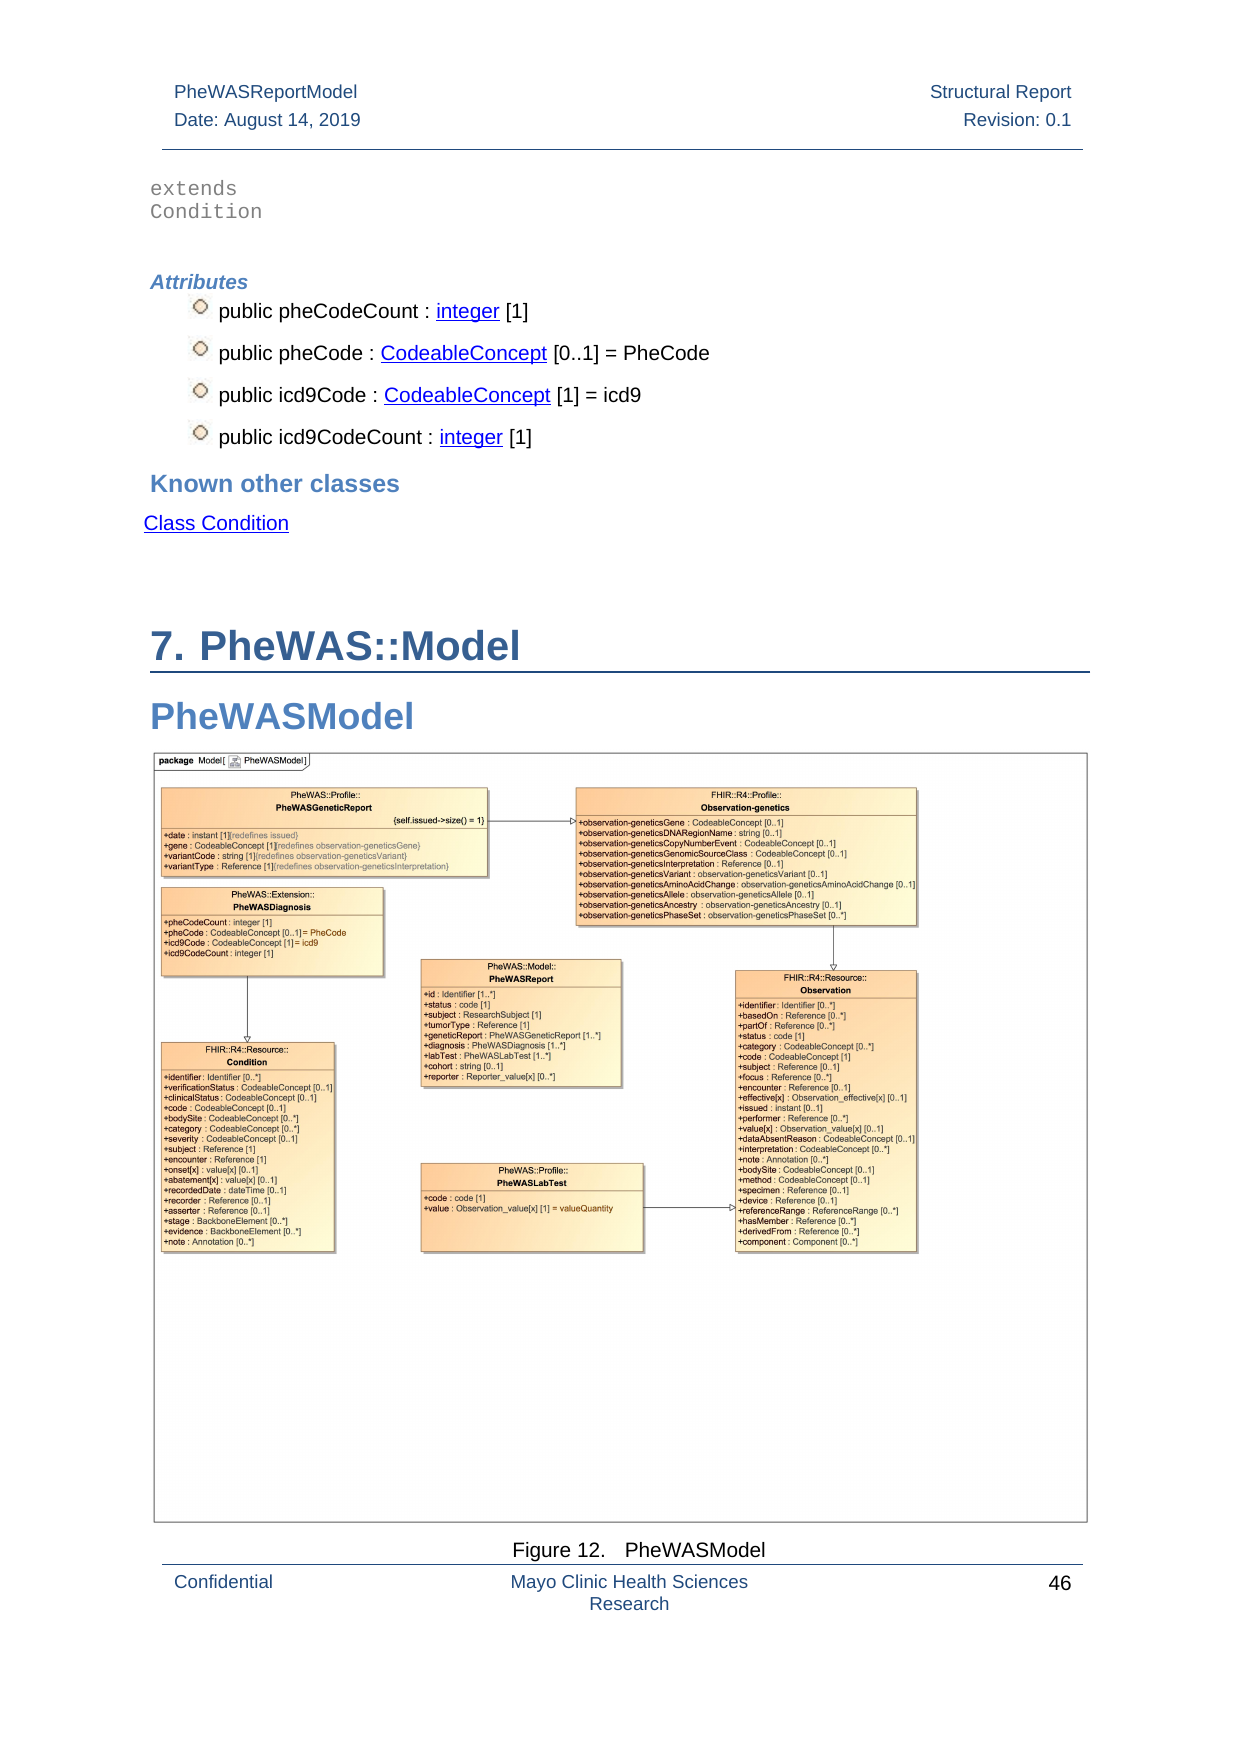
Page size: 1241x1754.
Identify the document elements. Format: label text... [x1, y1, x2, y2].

picture [187, 377, 213, 403]
text PheWASModel [187, 1538, 1090, 1562]
picture [187, 293, 213, 319]
picture [187, 335, 213, 361]
subtitle Attributes [150, 269, 1090, 293]
text Class Condition [143, 511, 1090, 534]
subtitle PheWASModel [150, 694, 1090, 737]
text public pheCodeCount : integer [1] [187, 293, 1090, 323]
text public icd9CodeCount : integer [1] [187, 419, 1090, 448]
text Condition [150, 201, 1090, 225]
text public pheCode : CodeableConcept [0..1] = PheCode [187, 335, 1090, 365]
subtitle PheWAS::Model [150, 621, 1090, 671]
picture [187, 419, 213, 445]
subtitle Known other classes [150, 469, 1090, 498]
text extends [150, 178, 1090, 201]
text public icd9Code : CodeableConcept [1] = icd9 [187, 377, 1090, 407]
picture [150, 749, 1091, 1526]
